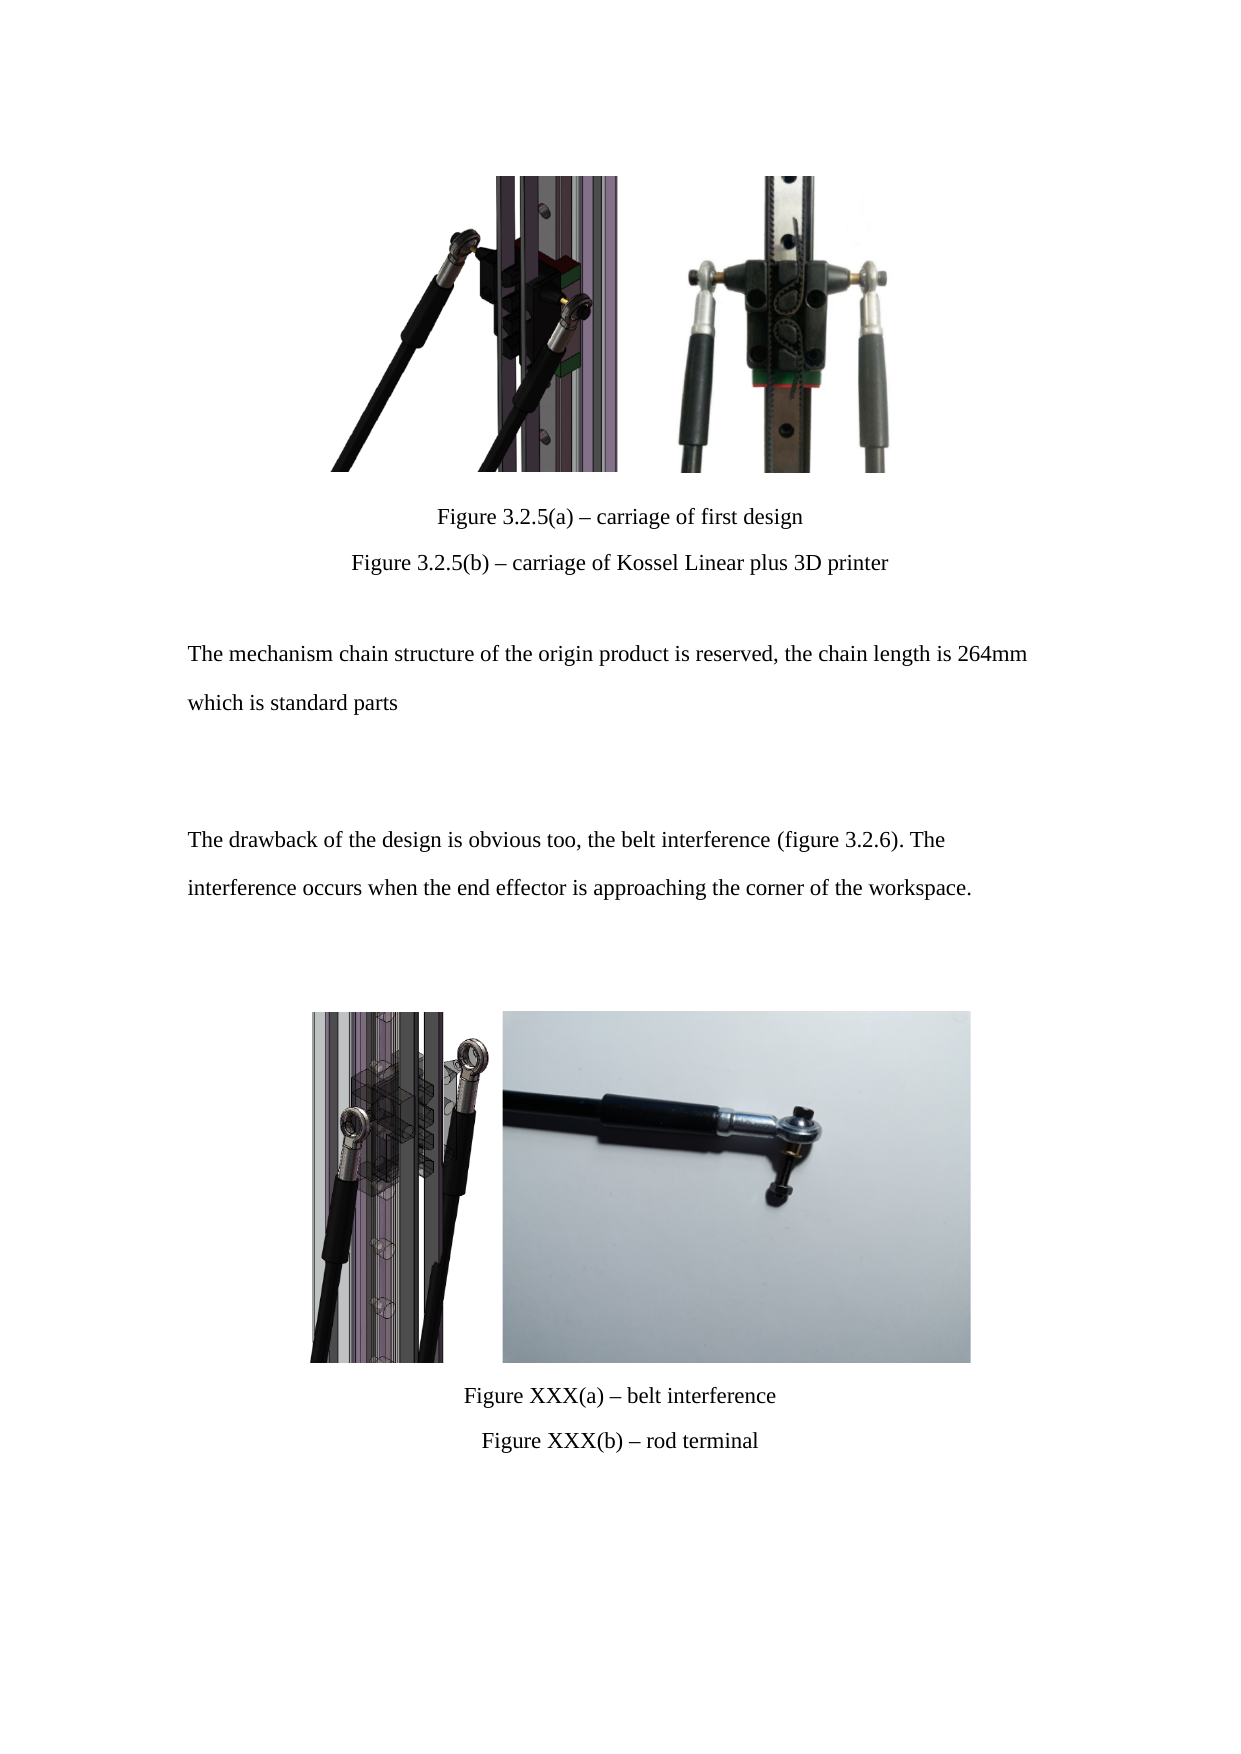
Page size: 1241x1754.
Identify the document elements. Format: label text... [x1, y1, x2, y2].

text Figure 3.2.5(b) – carriage of Kossel Linear plus 3D printer [187, 546, 1053, 578]
text The drawback of the design is obvious too, the belt interference (figure 3.2.6). The interference occurs when the end effector is approaching the corner of the workspace. [187, 823, 1053, 904]
text Figure XXX(a) – belt interference [187, 1379, 1053, 1411]
text Figure XXX(b) – rod terminal [187, 1424, 1053, 1457]
text Figure 3.2.5(a) – carriage of first design [187, 500, 1053, 533]
picture [269, 1011, 971, 1363]
picture [324, 176, 917, 473]
text The mechanism chain structure of the origin product is reserved, the chain length is 264mm which is standard parts [187, 637, 1053, 718]
